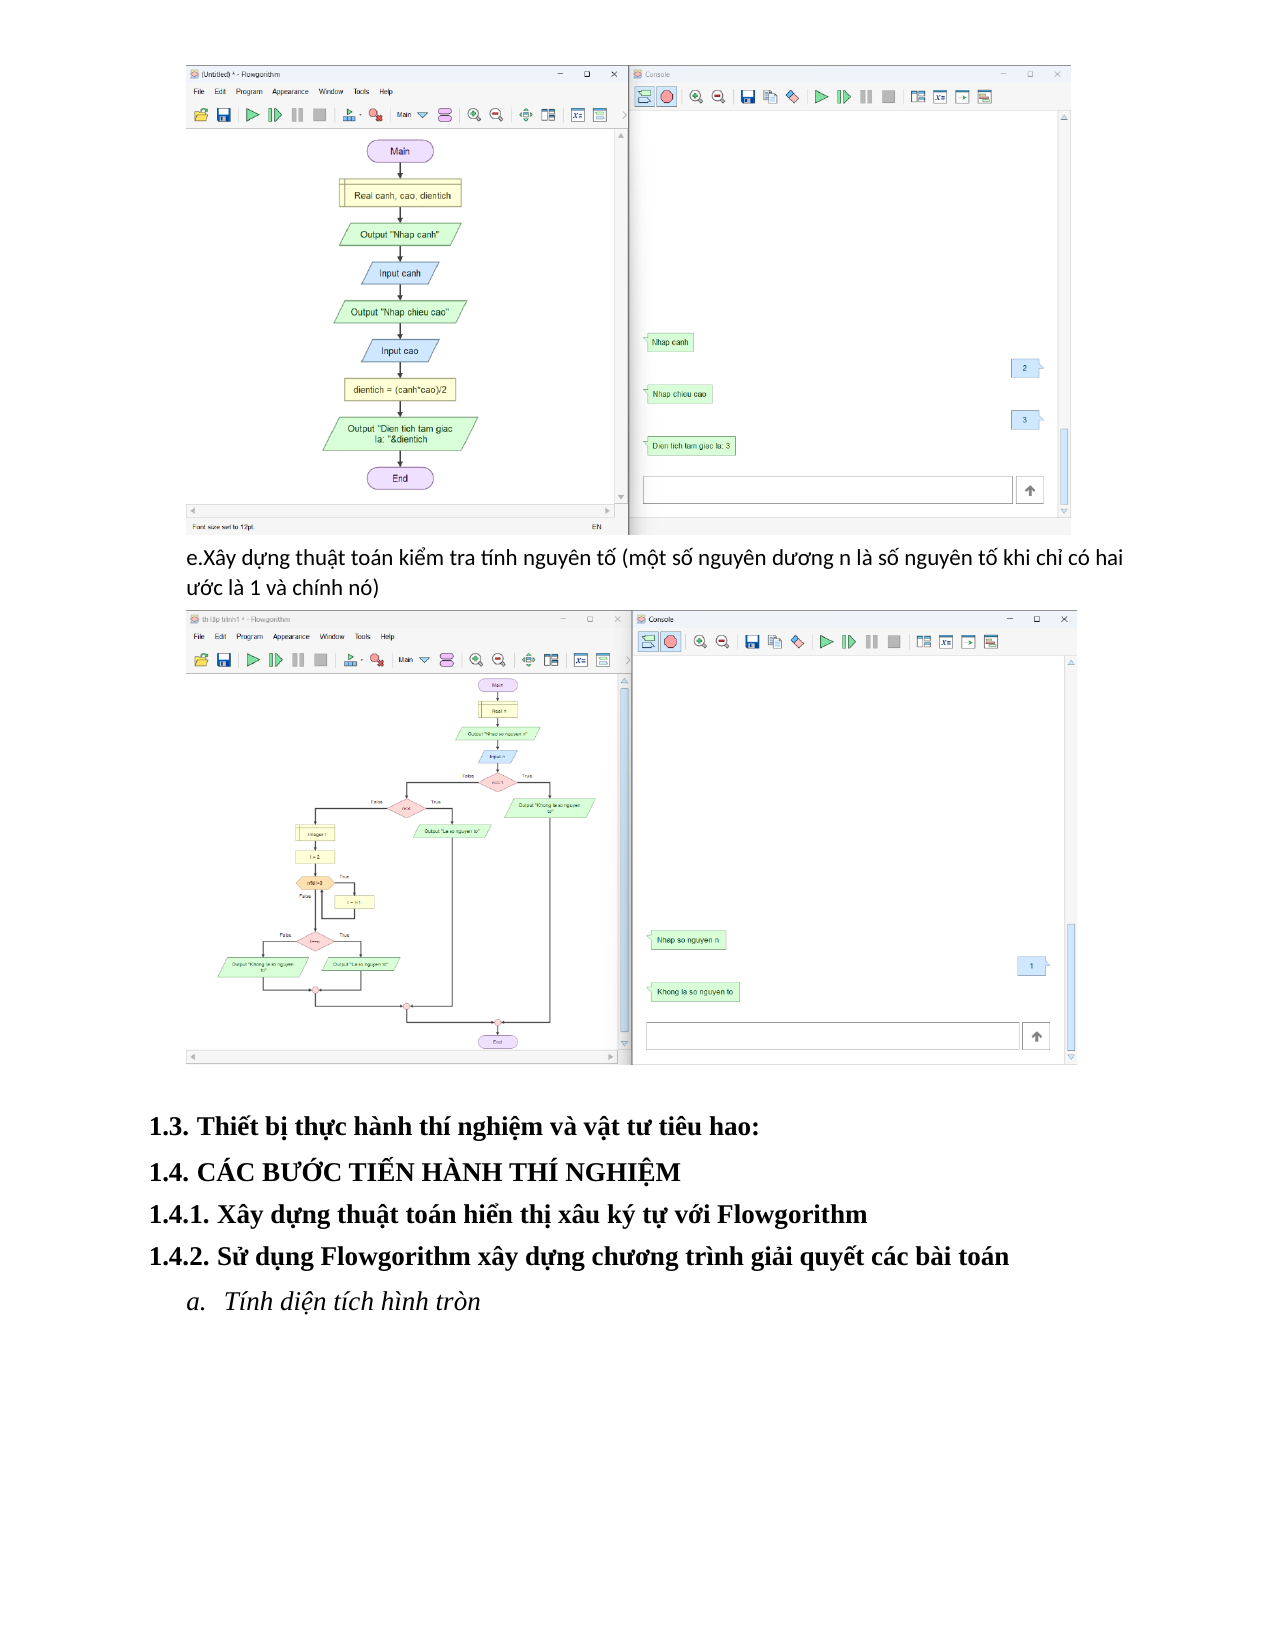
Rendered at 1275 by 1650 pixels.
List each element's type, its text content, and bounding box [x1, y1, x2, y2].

list Tính diện tích hình tròn [186, 1285, 1126, 1316]
text 1.3. Thiết bị thực hành thí nghiệm và vật tư tiêu hao: [148, 1110, 1207, 1141]
picture [186, 610, 1078, 1065]
subtitle 1.4. CÁC BƯỚC TIẾN HÀNH THÍ NGHIỆM [148, 1156, 1207, 1187]
text e.Xây dựng thuật toán kiểm tra tính nguyên tố (một số nguyên dương n là số nguyên tố khi chỉ có hai ước là 1 và chính nó) [186, 543, 1126, 602]
picture [186, 65, 1071, 535]
subtitle 1.4.2. Sử dụng Flowgorithm xây dựng chương trình giải quyết các bài toán [148, 1241, 1207, 1272]
subtitle 1.4.1. Xây dựng thuật toán hiển thị xâu ký tự với Flowgorithm [148, 1198, 1207, 1229]
